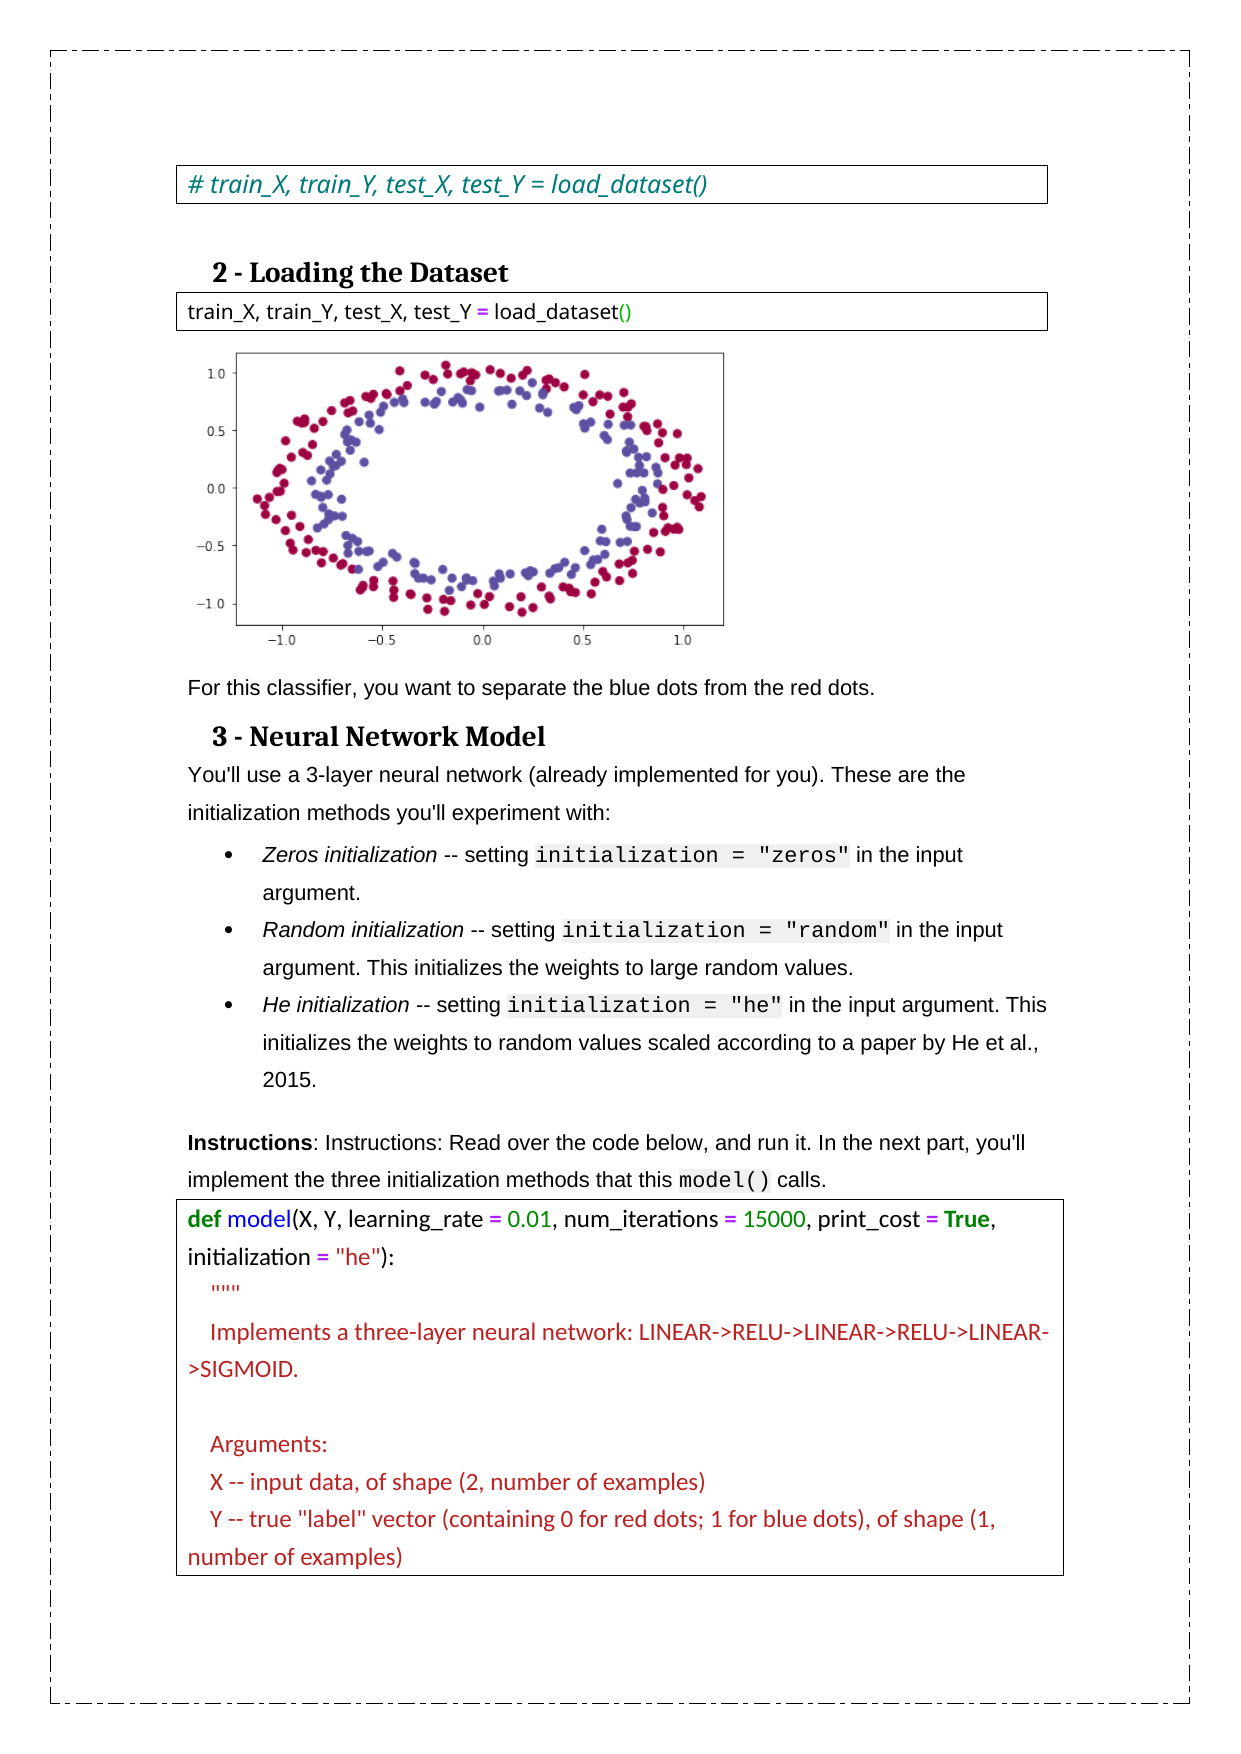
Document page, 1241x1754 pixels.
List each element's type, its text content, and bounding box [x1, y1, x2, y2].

list Zeros initialization -- setting initialization = "zeros" in the input argument. [225, 836, 1053, 911]
text Instructions: Instructions: Read over the code below, and run it. In the next part, you'll implement the three initialization methods that this model() calls. [187, 1124, 1053, 1199]
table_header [177, 1200, 1063, 1575]
list He initialization -- setting initialization = "he" in the input argument. This initializes the weights to random values scaled according to a paper by He et al., 2015. [225, 986, 1053, 1099]
subtitle 2 - Loading the Dataset [212, 254, 1053, 292]
text You'll use a 3-layer neural network (already implemented for you). These are the initialization methods you'll experiment with: [187, 756, 1053, 831]
list Random initialization -- setting initialization = "random" in the input argument. This initializes the weights to large random values. [225, 911, 1053, 986]
subtitle 3 - Neural Network Model [212, 719, 1053, 756]
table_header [177, 166, 1047, 203]
text For this classifier, you want to separate the blue dots from the red dots. [187, 669, 1053, 706]
table_header train_X, train_Y, test_X, test_Y = load_dataset() [177, 293, 1047, 330]
picture [187, 345, 732, 655]
